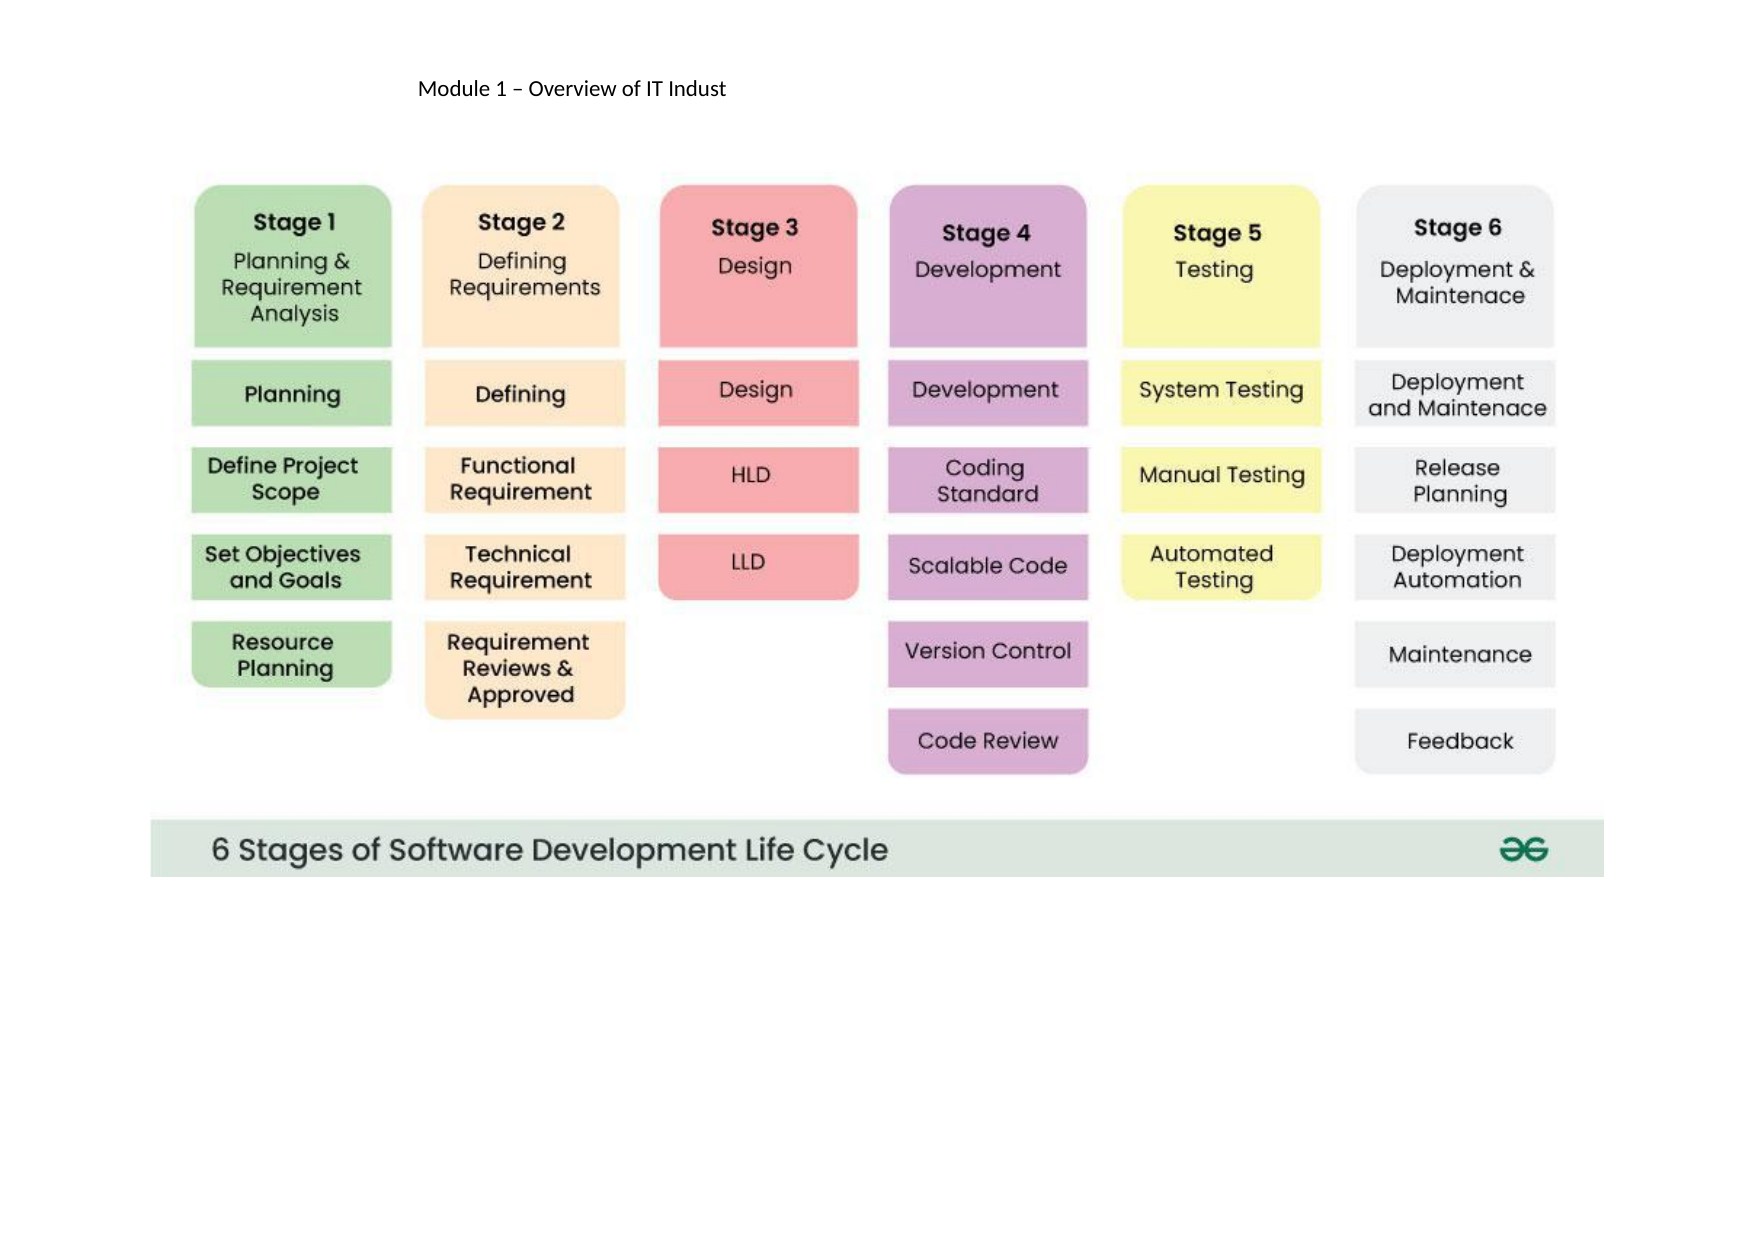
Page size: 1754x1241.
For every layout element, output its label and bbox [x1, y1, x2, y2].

picture [150, 150, 1604, 877]
